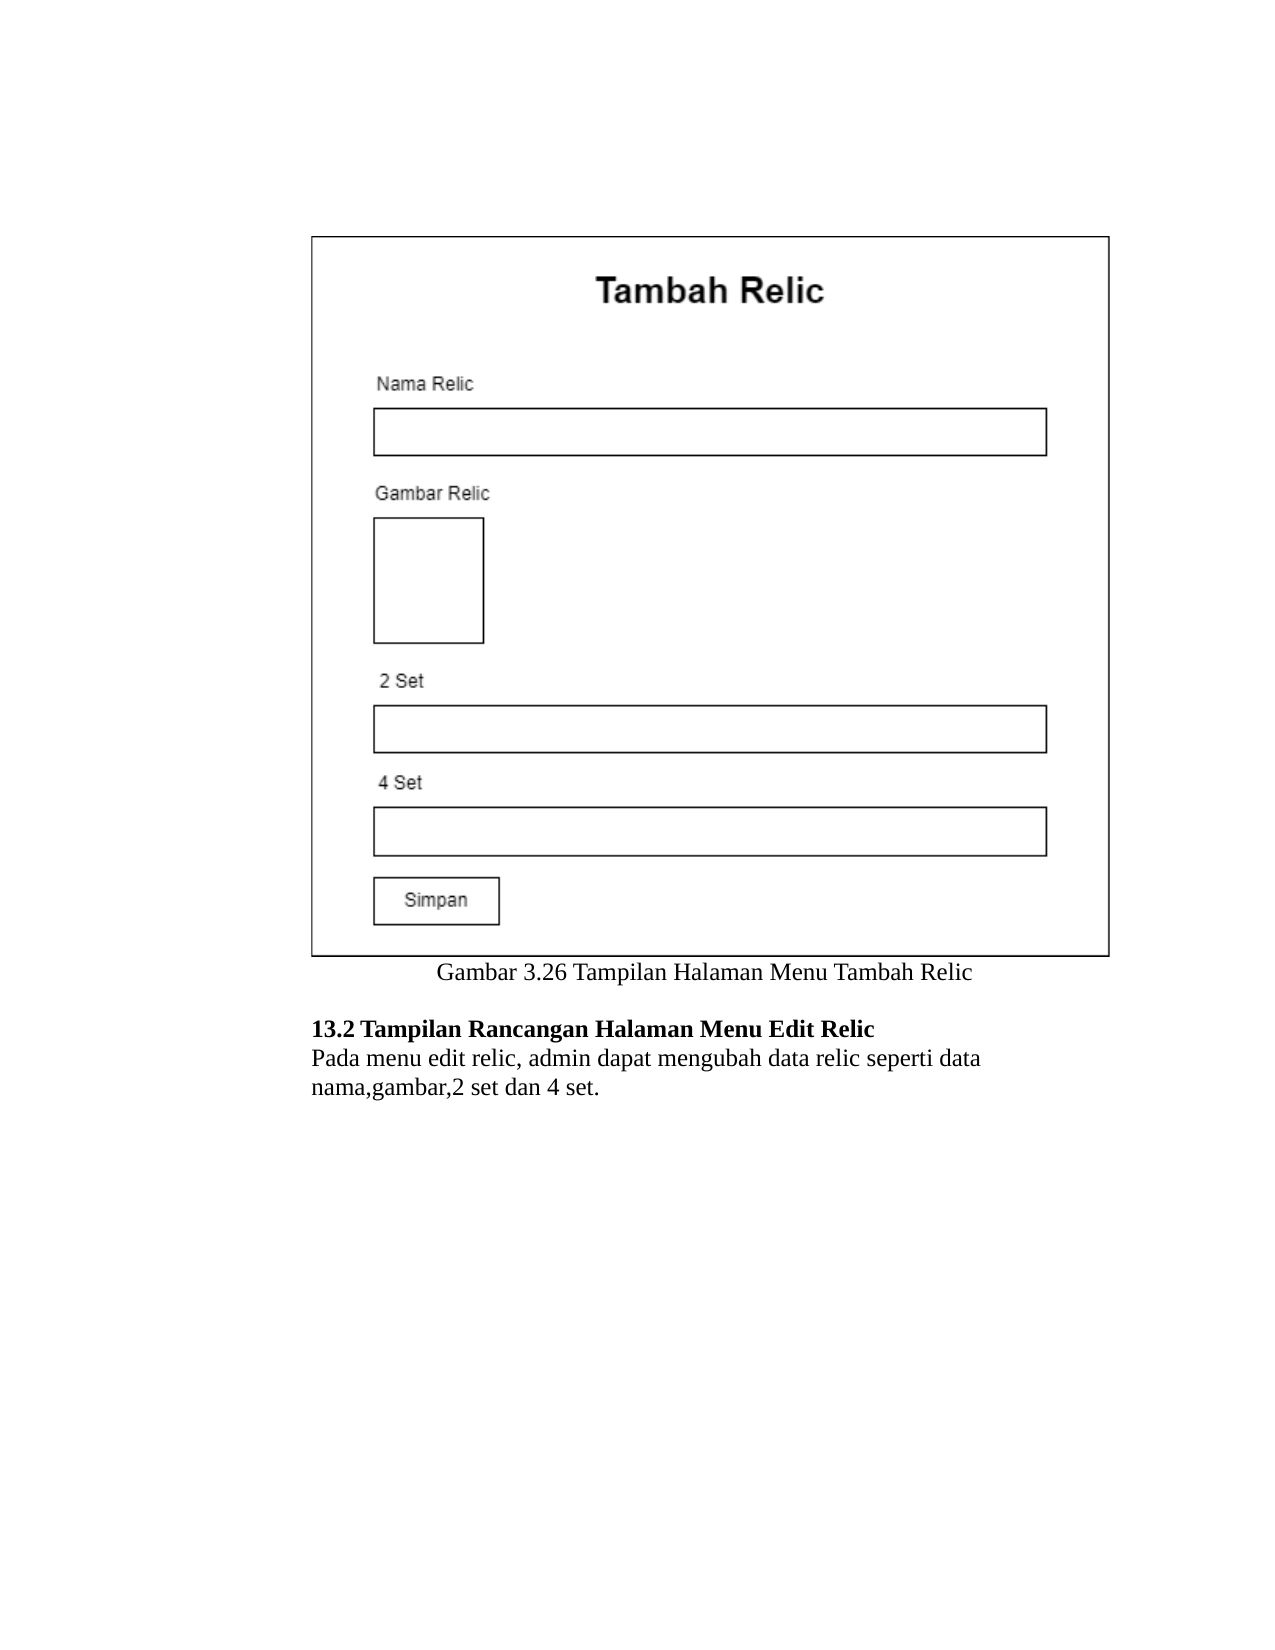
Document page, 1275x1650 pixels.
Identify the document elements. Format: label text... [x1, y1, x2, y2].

picture [311, 236, 1110, 957]
text Gambar 3.26 Tampilan Halaman Menu Tambah Relic [311, 957, 1098, 985]
list Tampilan Rancangan Halaman Menu Edit Relic [311, 1014, 1098, 1043]
text Pada menu edit relic, admin dapat mengubah data relic seperti data nama,gambar,2 set dan 4 set. [311, 1043, 1098, 1100]
